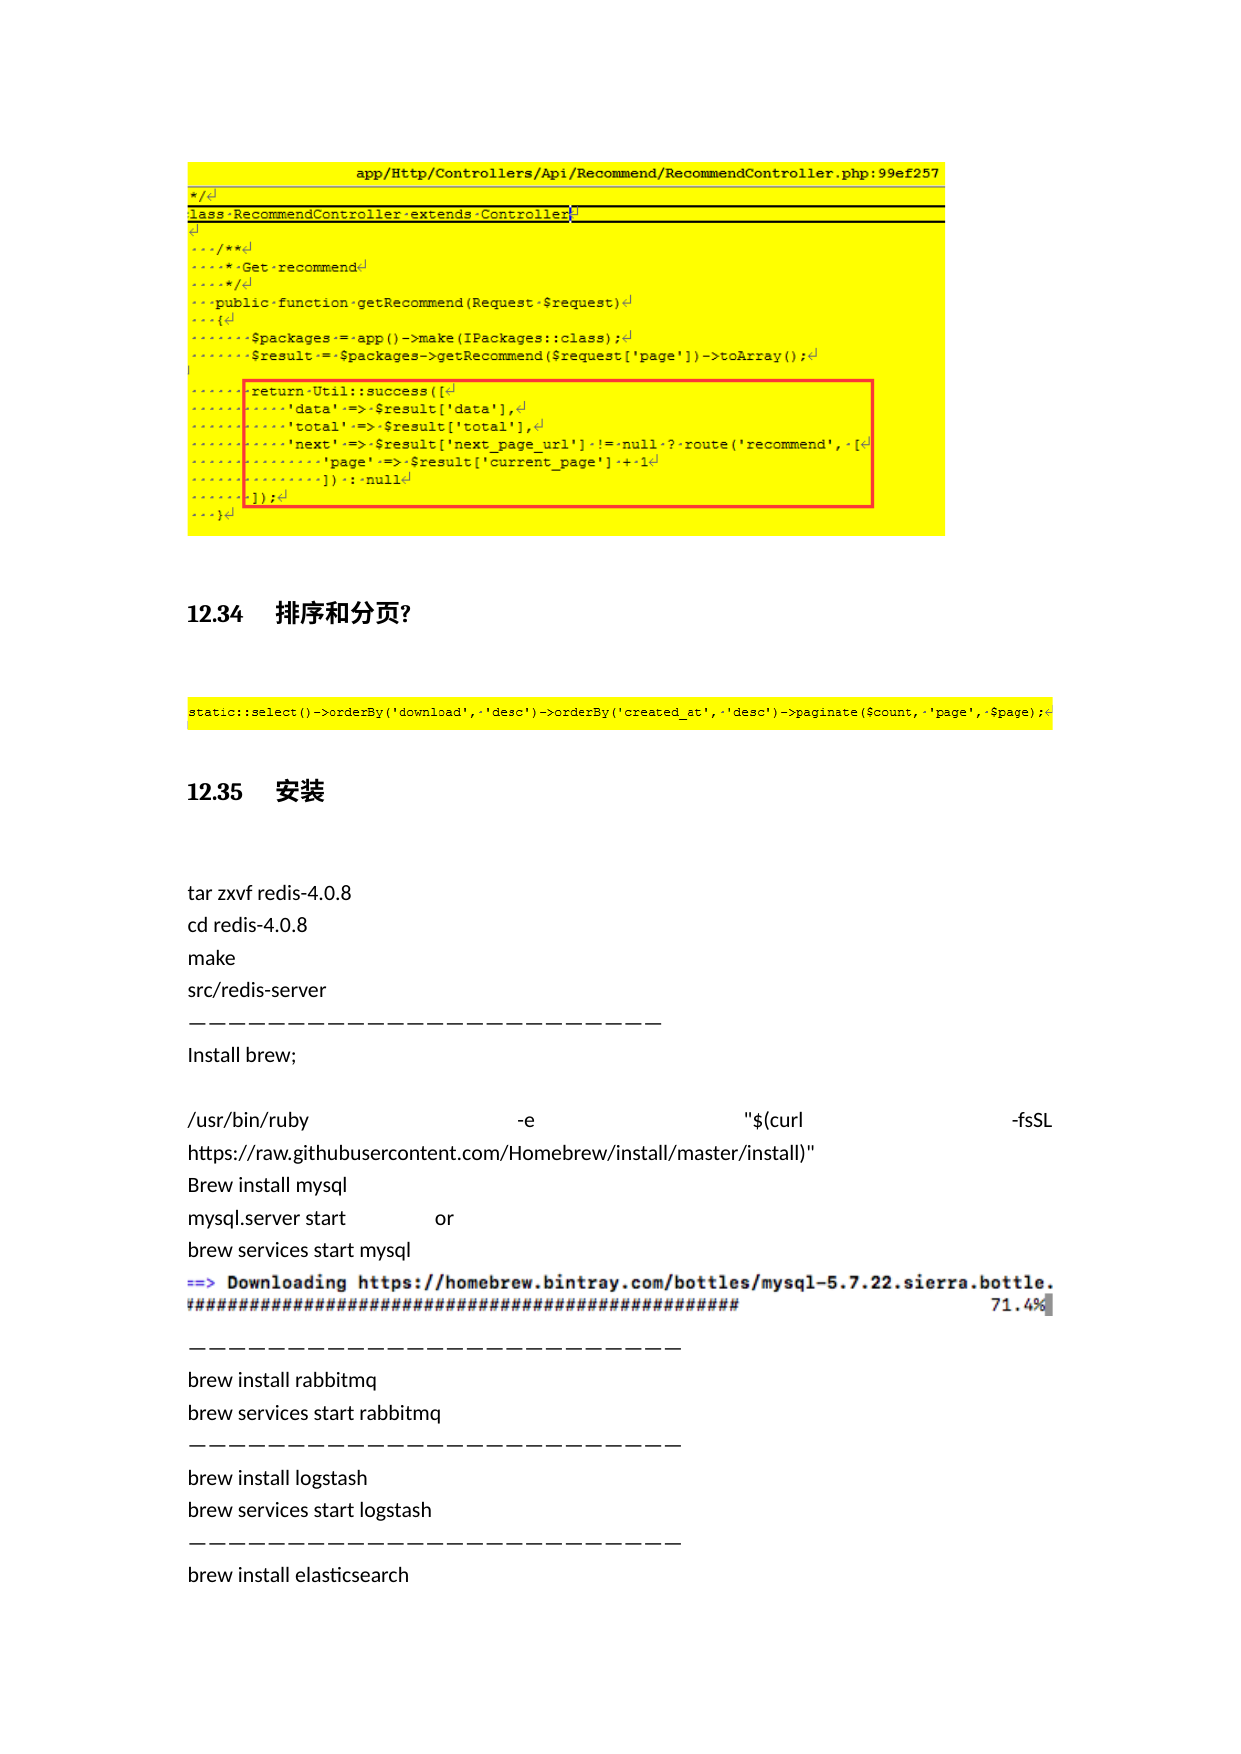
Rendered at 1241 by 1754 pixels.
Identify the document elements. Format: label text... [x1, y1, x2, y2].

text /usr/bin/ruby -e "$(curl -fsSL https://raw.githubusercontent.com/Homebrew/install/master/install)" [187, 1103, 1053, 1168]
text brew install rabbitmq [187, 1363, 1053, 1396]
subtitle 安装 [187, 757, 1053, 822]
picture [187, 697, 1053, 730]
text Install brew; [187, 1038, 1053, 1071]
text Brew install mysql [187, 1168, 1053, 1201]
text brew install logstash [187, 1461, 1053, 1493]
text ———————————————————————— [187, 1006, 1053, 1038]
text make [187, 941, 1053, 973]
text ————————————————————————— [187, 1331, 1053, 1363]
picture [187, 1265, 1053, 1316]
text mysql.server start or [187, 1201, 1053, 1233]
text src/redis-server [187, 973, 1053, 1006]
text brew services start logstash [187, 1493, 1053, 1526]
text cd redis-4.0.8 [187, 908, 1053, 941]
text brew install elasticsearch [187, 1558, 1053, 1591]
picture [187, 162, 946, 536]
text tar zxvf redis-4.0.8 [187, 876, 1053, 908]
subtitle 排序和分页? [187, 579, 1053, 644]
text brew services start rabbitmq [187, 1396, 1053, 1428]
text brew services start mysql [187, 1233, 1053, 1265]
text ————————————————————————— [187, 1428, 1053, 1461]
text ————————————————————————— [187, 1526, 1053, 1558]
